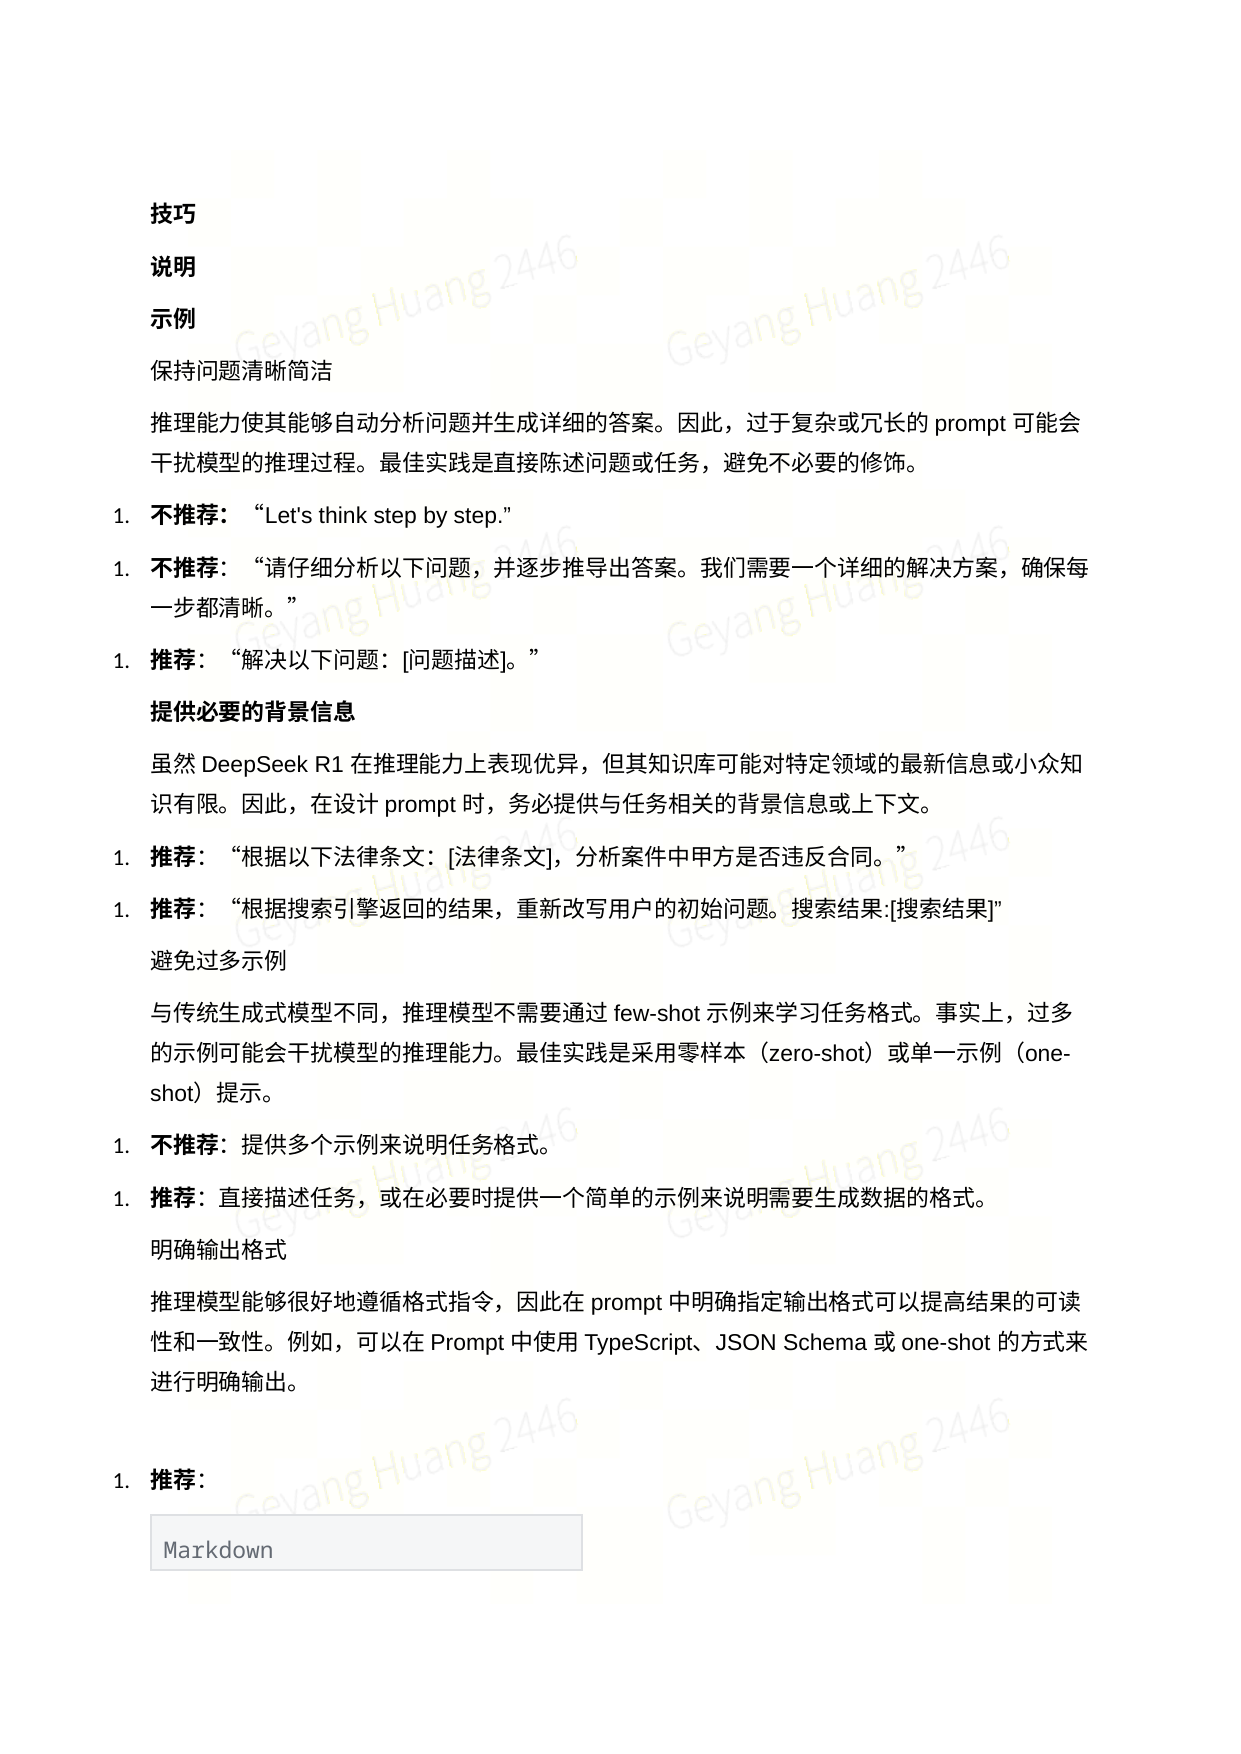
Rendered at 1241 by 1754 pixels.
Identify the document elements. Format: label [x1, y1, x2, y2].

picture [188, 1335, 192, 1347]
picture [188, 150, 1052, 1604]
